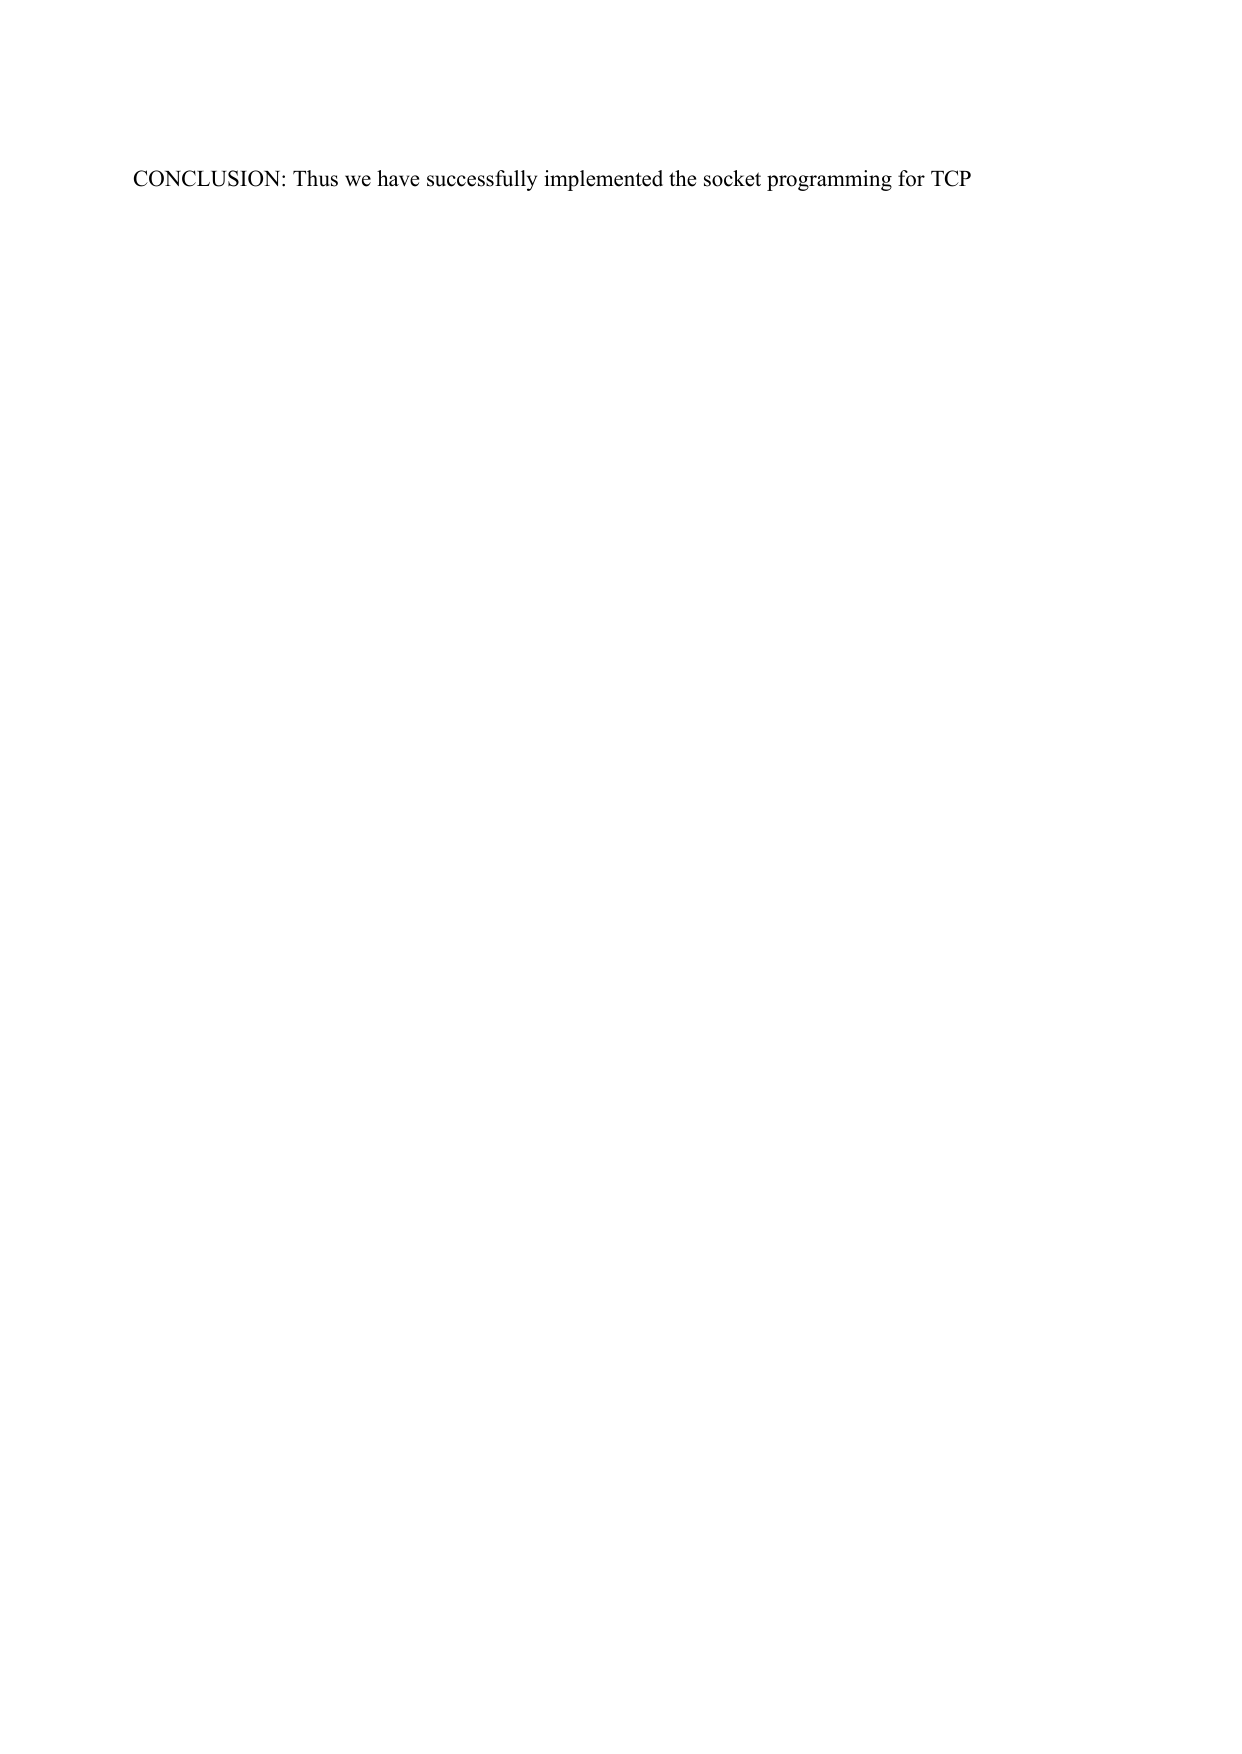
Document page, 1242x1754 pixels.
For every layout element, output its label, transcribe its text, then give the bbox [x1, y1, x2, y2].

text CONCLUSION: Thus we have successfully implemented the socket programming for TCP [133, 166, 991, 191]
